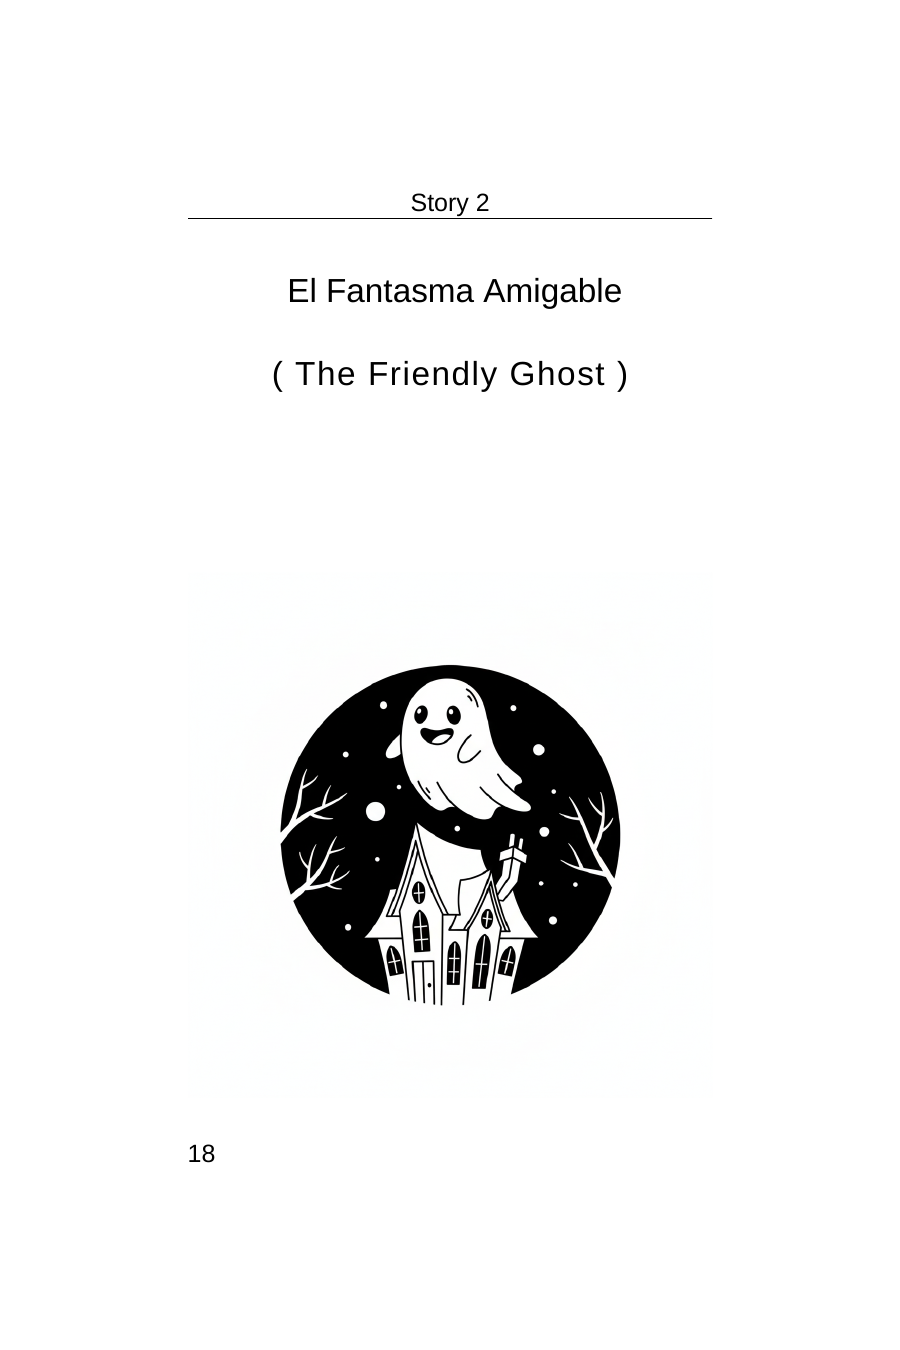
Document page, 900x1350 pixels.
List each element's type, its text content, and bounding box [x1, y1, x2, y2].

subtitle El Fantasma Amigable [187, 271, 712, 310]
subtitle Story 2 [187, 187, 712, 219]
subtitle ( The Friendly Ghost ) [187, 354, 712, 392]
picture [187, 572, 713, 1098]
